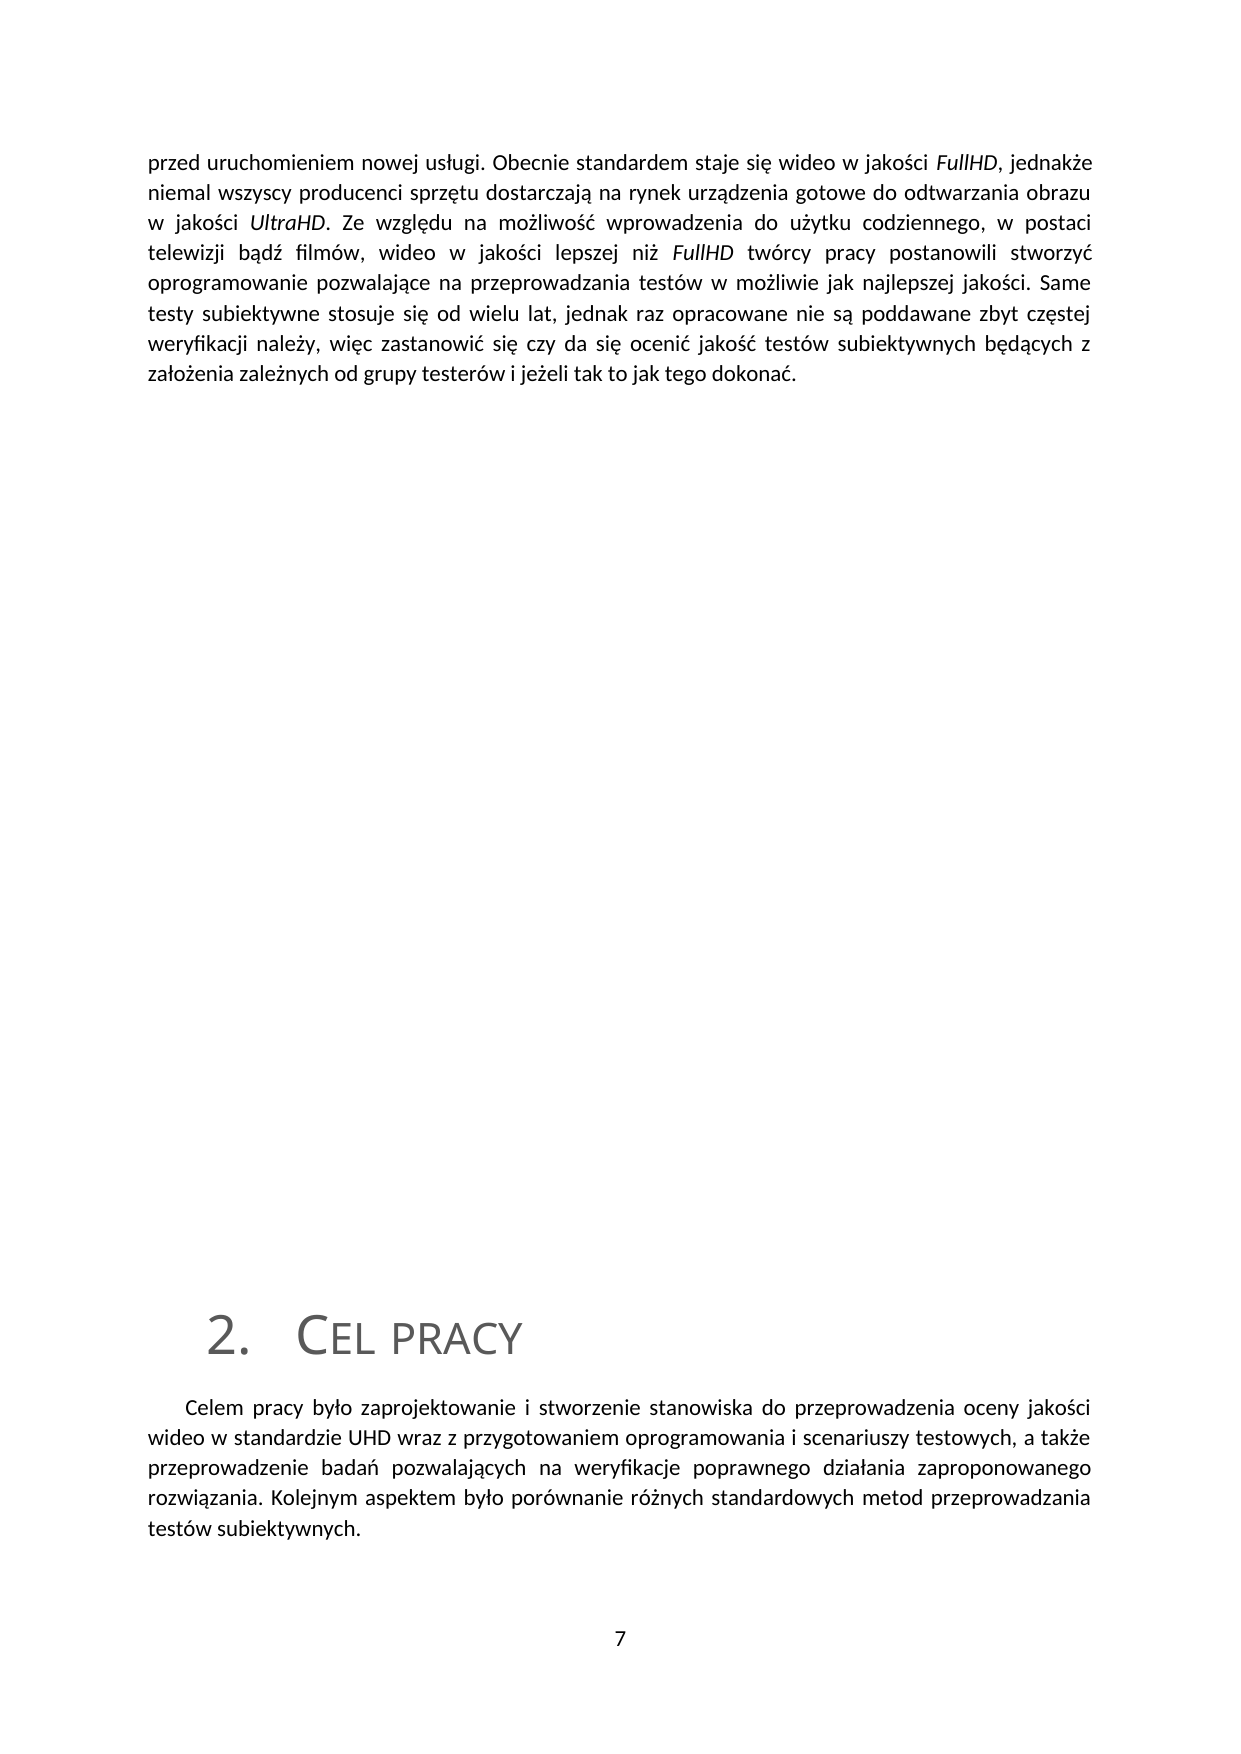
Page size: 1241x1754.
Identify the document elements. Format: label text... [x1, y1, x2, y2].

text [148, 148, 1093, 387]
subtitle Cel pracy [207, 1297, 1093, 1370]
text Celem pracy było zaprojektowanie i stworzenie stanowiska do przeprowadzenia oceny jakości wideo w standardzie UHD wraz z przygotowaniem oprogramowania i scenariuszy testowych, a także przeprowadzenie badań pozwalających na weryfikacje poprawnego działania zaproponowanego rozwiązania. Kolejnym aspektem było porównanie różnych standardowych metod przeprowadzania testów subiektywnych. [148, 1393, 1093, 1542]
